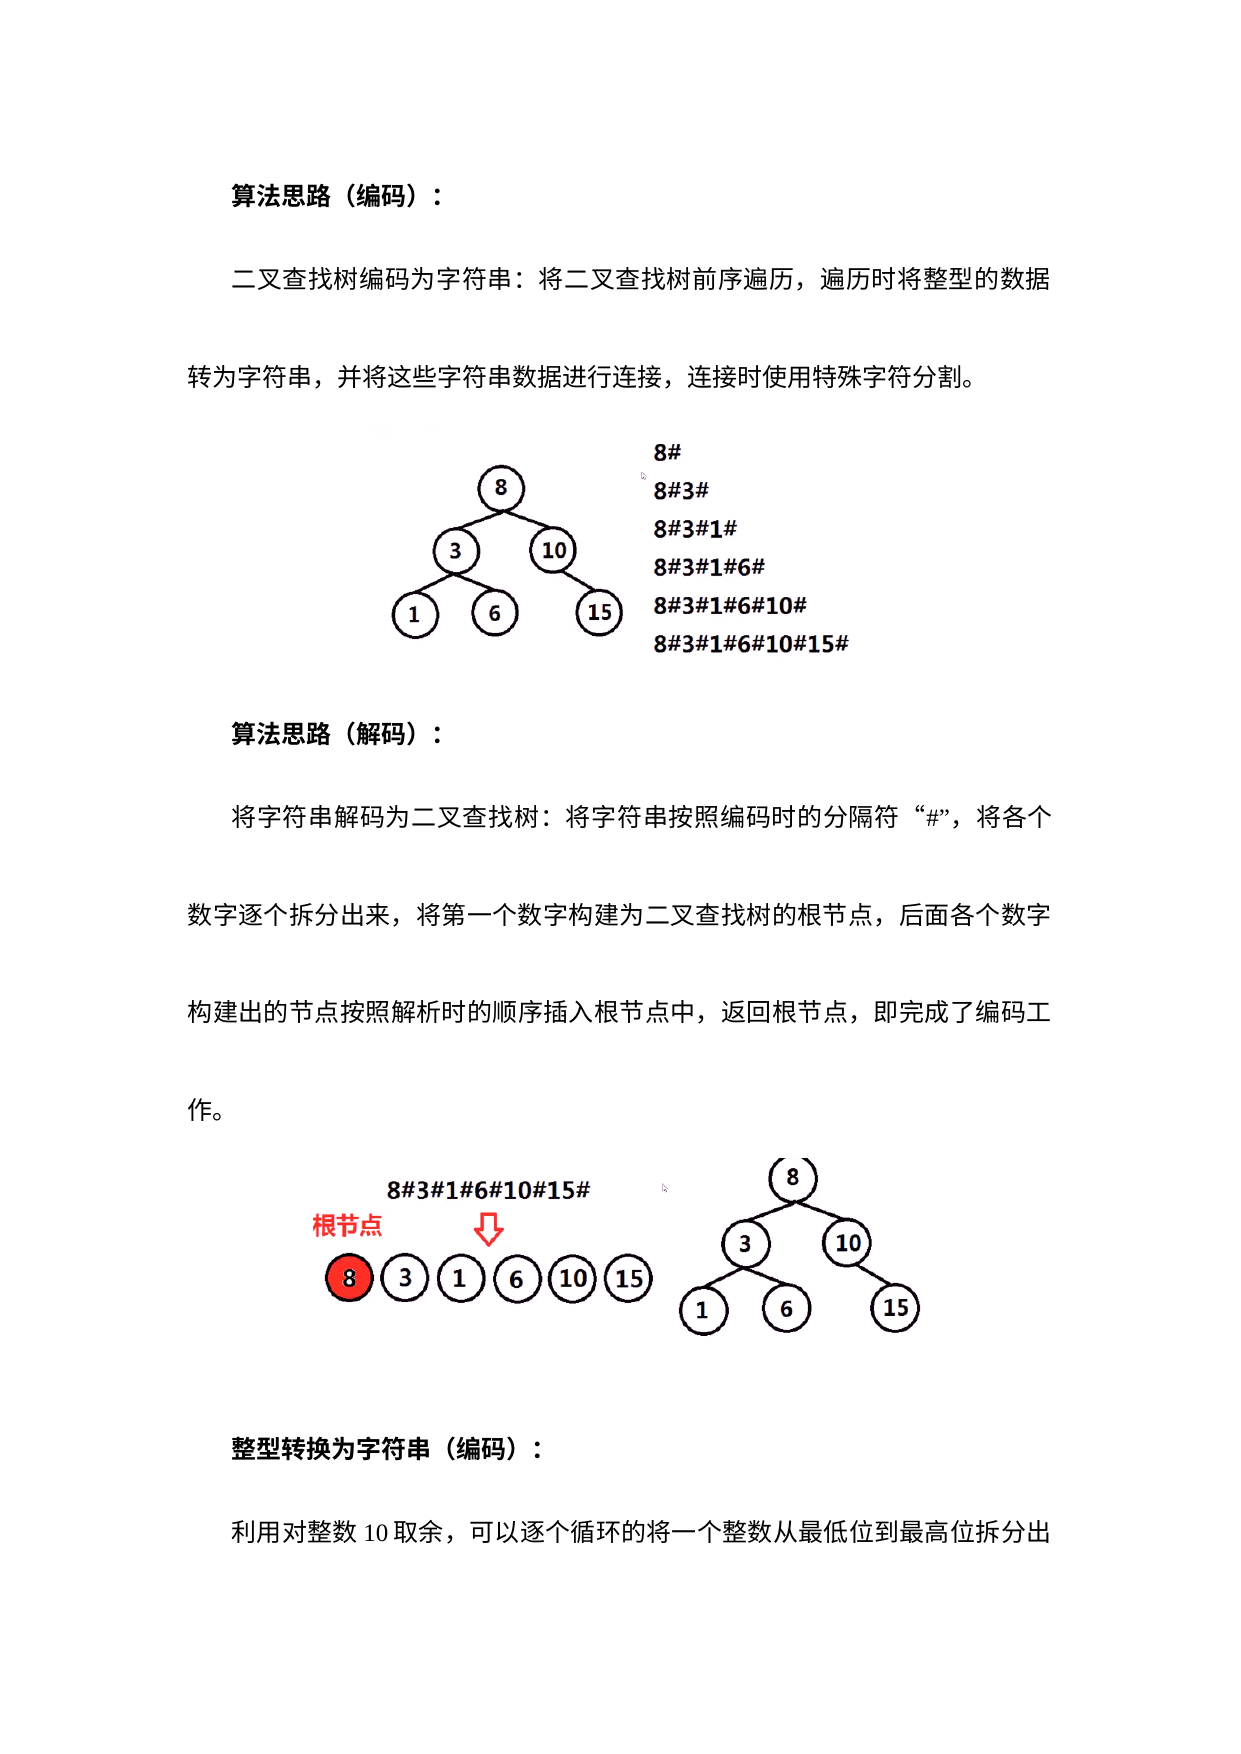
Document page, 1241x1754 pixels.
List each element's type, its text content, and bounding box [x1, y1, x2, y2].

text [187, 1498, 1053, 1563]
text 将字符串解码为二叉查找树：将字符串按照编码时的分隔符“#”，将各个数字逐个拆分出来，将第一个数字构建为二叉查找树的根节点，后面各个数字构建出的节点按照解析时的顺序插入根节点中，返回根节点，即完成了编码工作。 [187, 783, 1053, 1141]
text 二叉查找树编码为字符串：将二叉查找树前序遍历，遍历时将整型的数据转为字符串，并将这些字符串数据进行连接，连接时使用特殊字符分割。 [187, 245, 1053, 408]
text 算法思路（解码）： [187, 700, 1053, 765]
text 整型转换为字符串（编码）： [187, 1415, 1053, 1480]
picture [308, 1158, 932, 1351]
picture [365, 425, 876, 664]
text 算法思路（编码）： [187, 162, 1053, 227]
